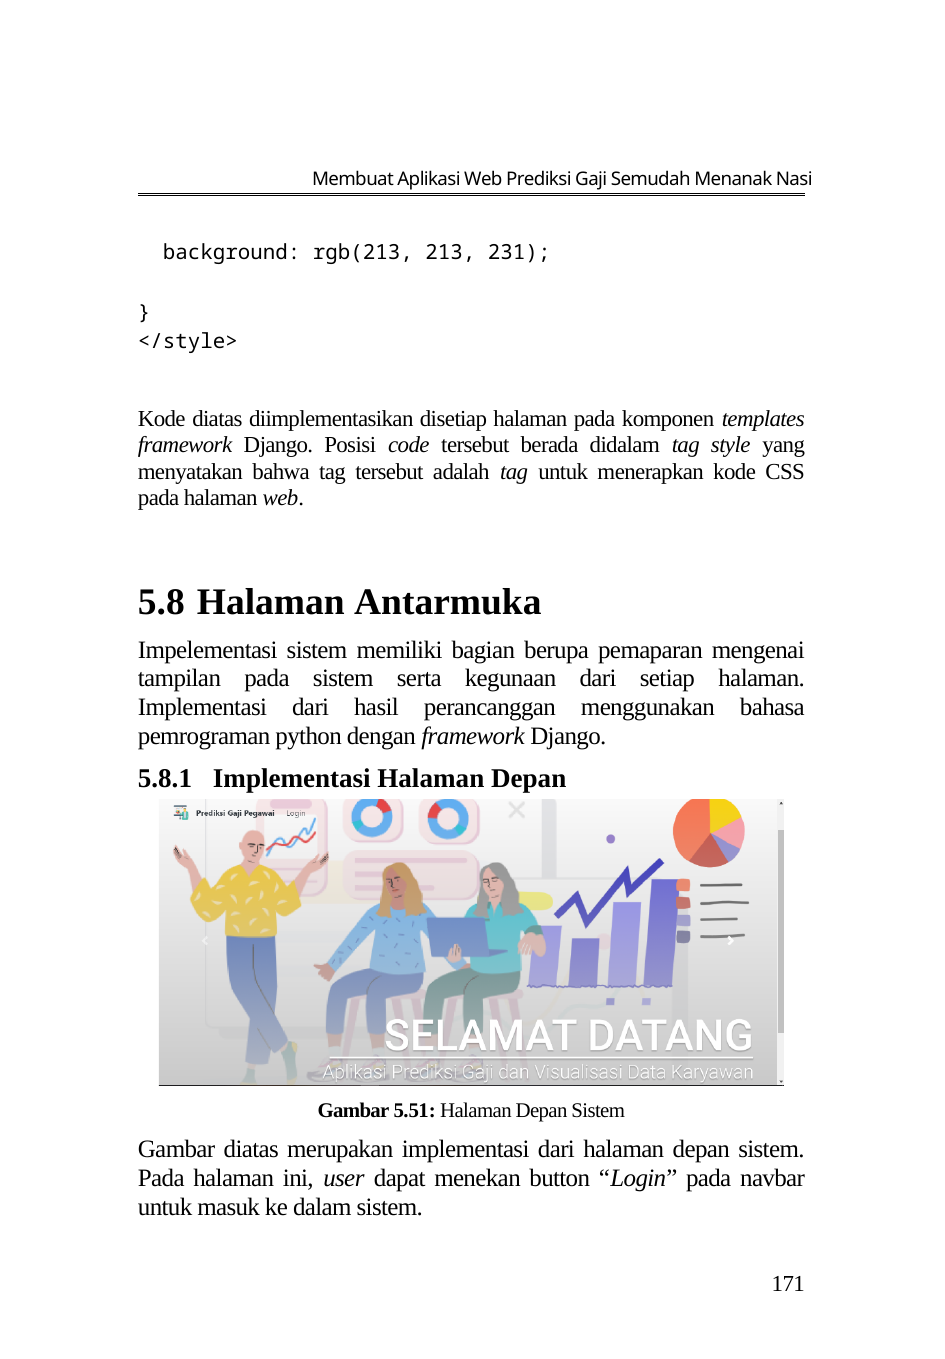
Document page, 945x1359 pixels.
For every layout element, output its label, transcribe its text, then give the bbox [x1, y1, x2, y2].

text </style> [138, 325, 805, 355]
text background: rgb(213, 213, 231); [138, 236, 805, 266]
text Kode diatas diimplementasikan disetiap halaman pada komponen templates framework Django. Posisi code tersebut berada didalam tag style yang menyatakan bahwa tag tersebut adalah tag untuk menerapkan kode CSS pada halaman web. [138, 405, 805, 510]
text Gambar diatas merupakan implementasi dari halaman depan sistem. Pada halaman ini, user dapat menekan button “Login” pada navbar untuk masuk ke dalam sistem. [138, 1134, 805, 1220]
text Gambar 5.51: Halaman Depan Sistem [138, 1098, 805, 1122]
subtitle Halaman Antarmuka [138, 579, 805, 622]
picture [158, 799, 784, 1086]
subtitle Implementasi Halaman Depan [138, 762, 805, 793]
text } [138, 296, 805, 325]
text Impelementasi sistem memiliki bagian berupa pemaparan mengenai tampilan pada sistem serta kegunaan dari setiap halaman. Implementasi dari hasil perancanggan menggunakan bahasa pemrograman python dengan framework Django. [138, 635, 805, 750]
